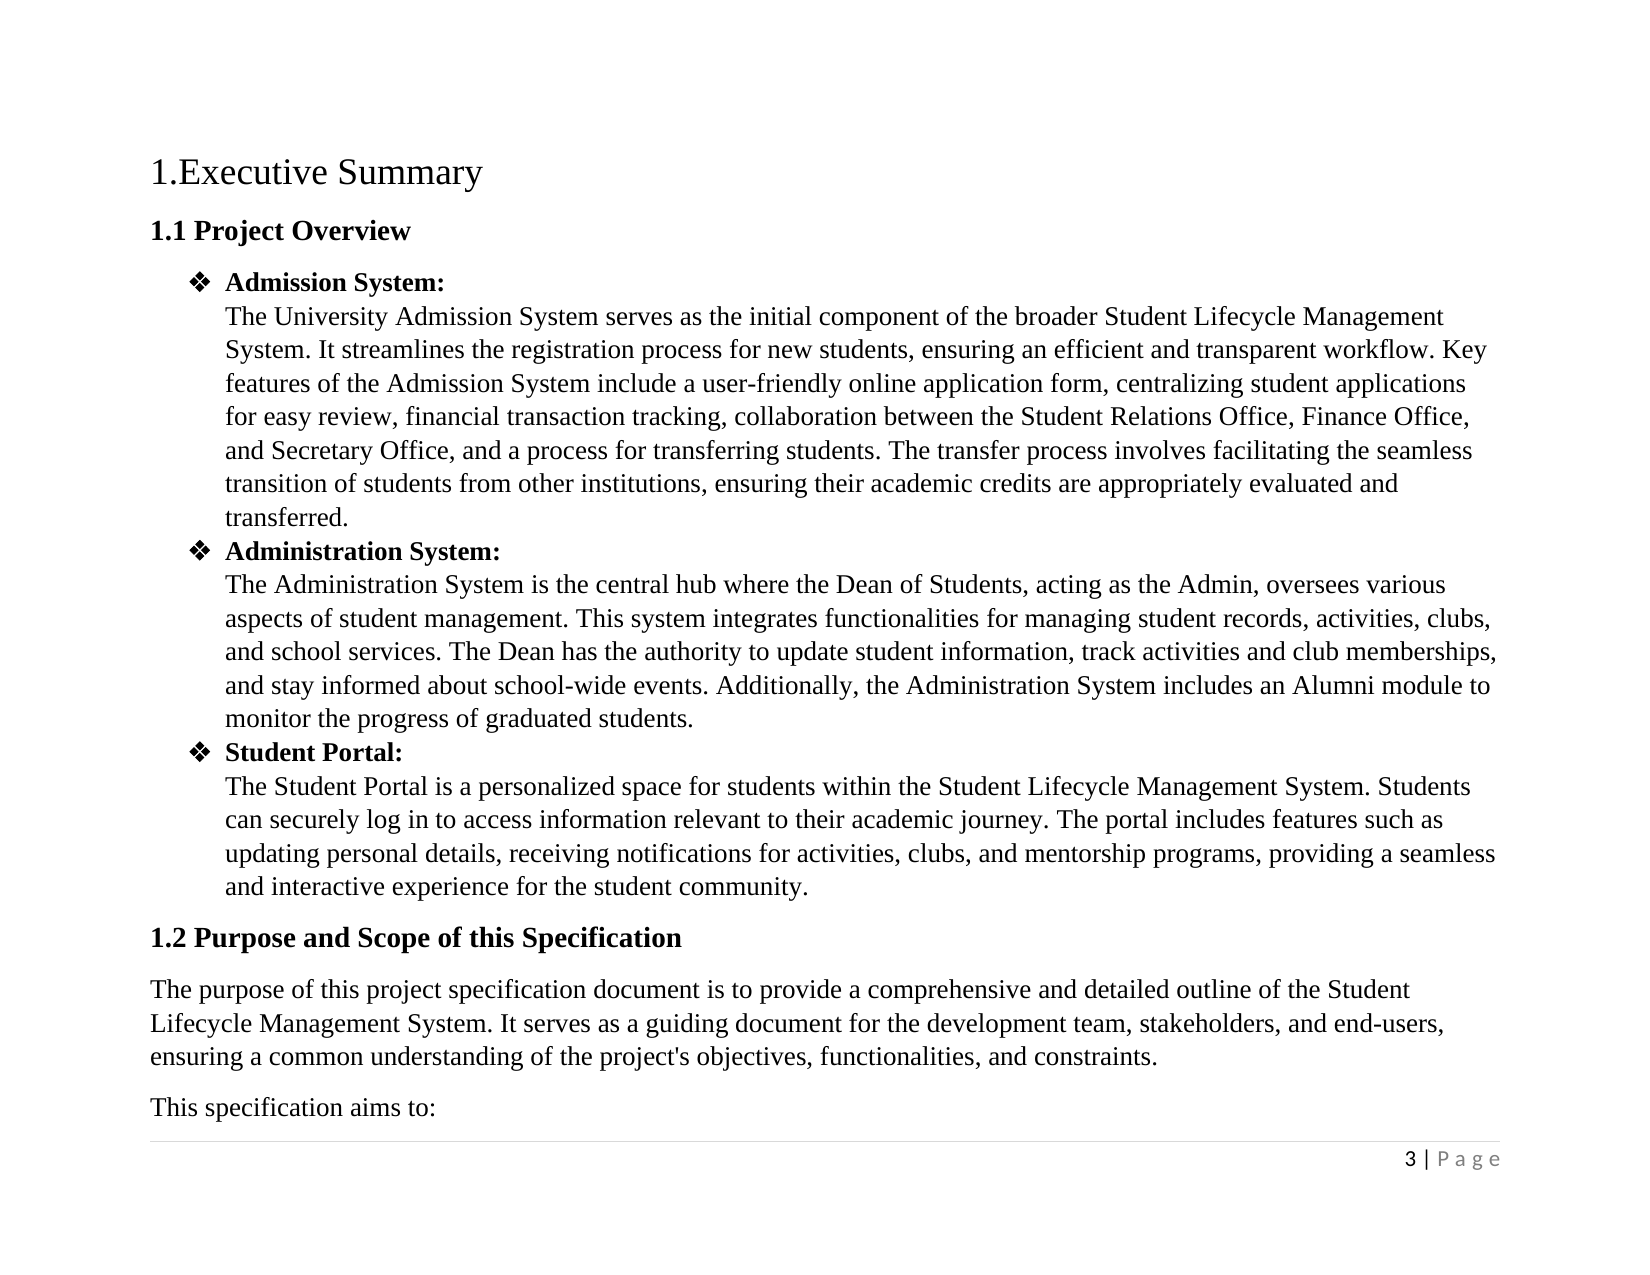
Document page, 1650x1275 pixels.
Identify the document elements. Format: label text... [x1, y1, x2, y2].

list Student Portal: [187, 736, 1500, 767]
list The Administration System is the central hub where the Dean of Students, acting as the Admin, oversees various aspects of student management. This system integrates functionalities for managing student records, activities, clubs, and school services. The Dean has the authority to update student information, track activities and club memberships, and stay informed about school-wide events. Additionally, the Administration System includes an Alumni module to monitor the progress of graduated students. [225, 568, 1500, 734]
text 1.1 Project Overview [150, 213, 1500, 247]
list The Student Portal is a personalized space for students within the Student Lifecycle Management System. Students can securely log in to access information relevant to their academic journey. The portal includes features such as updating personal details, receiving notifications for activities, clubs, and mentorship programs, providing a seamless and interactive experience for the student community. [225, 770, 1500, 902]
text The purpose of this project specification document is to provide a comprehensive and detailed outline of the Student Lifecycle Management System. It serves as a guiding document for the development team, stakeholders, and end-users, ensuring a common understanding of the project's objectives, functionalities, and constraints. [150, 973, 1500, 1072]
list The University Admission System serves as the initial component of the broader Student Lifecycle Management System. It streamlines the registration process for new students, ensuring an efficient and transparent workflow. Key features of the Admission System include a user-friendly online application form, centralizing student applications for easy review, financial transaction tracking, collaboration between the Student Relations Office, Finance Office, and Secretary Office, and a process for transferring students. The transfer process involves facilitating the seamless transition of students from other institutions, ensuring their academic credits are appropriately evaluated and transferred. [225, 300, 1500, 532]
list Admission System: [187, 266, 1500, 297]
list Administration System: [187, 534, 1500, 566]
text This specification aims to: [150, 1091, 1500, 1122]
text 1.2 Purpose and Scope of this Specification [150, 921, 1500, 954]
text 1.Executive Summary [150, 150, 1500, 193]
